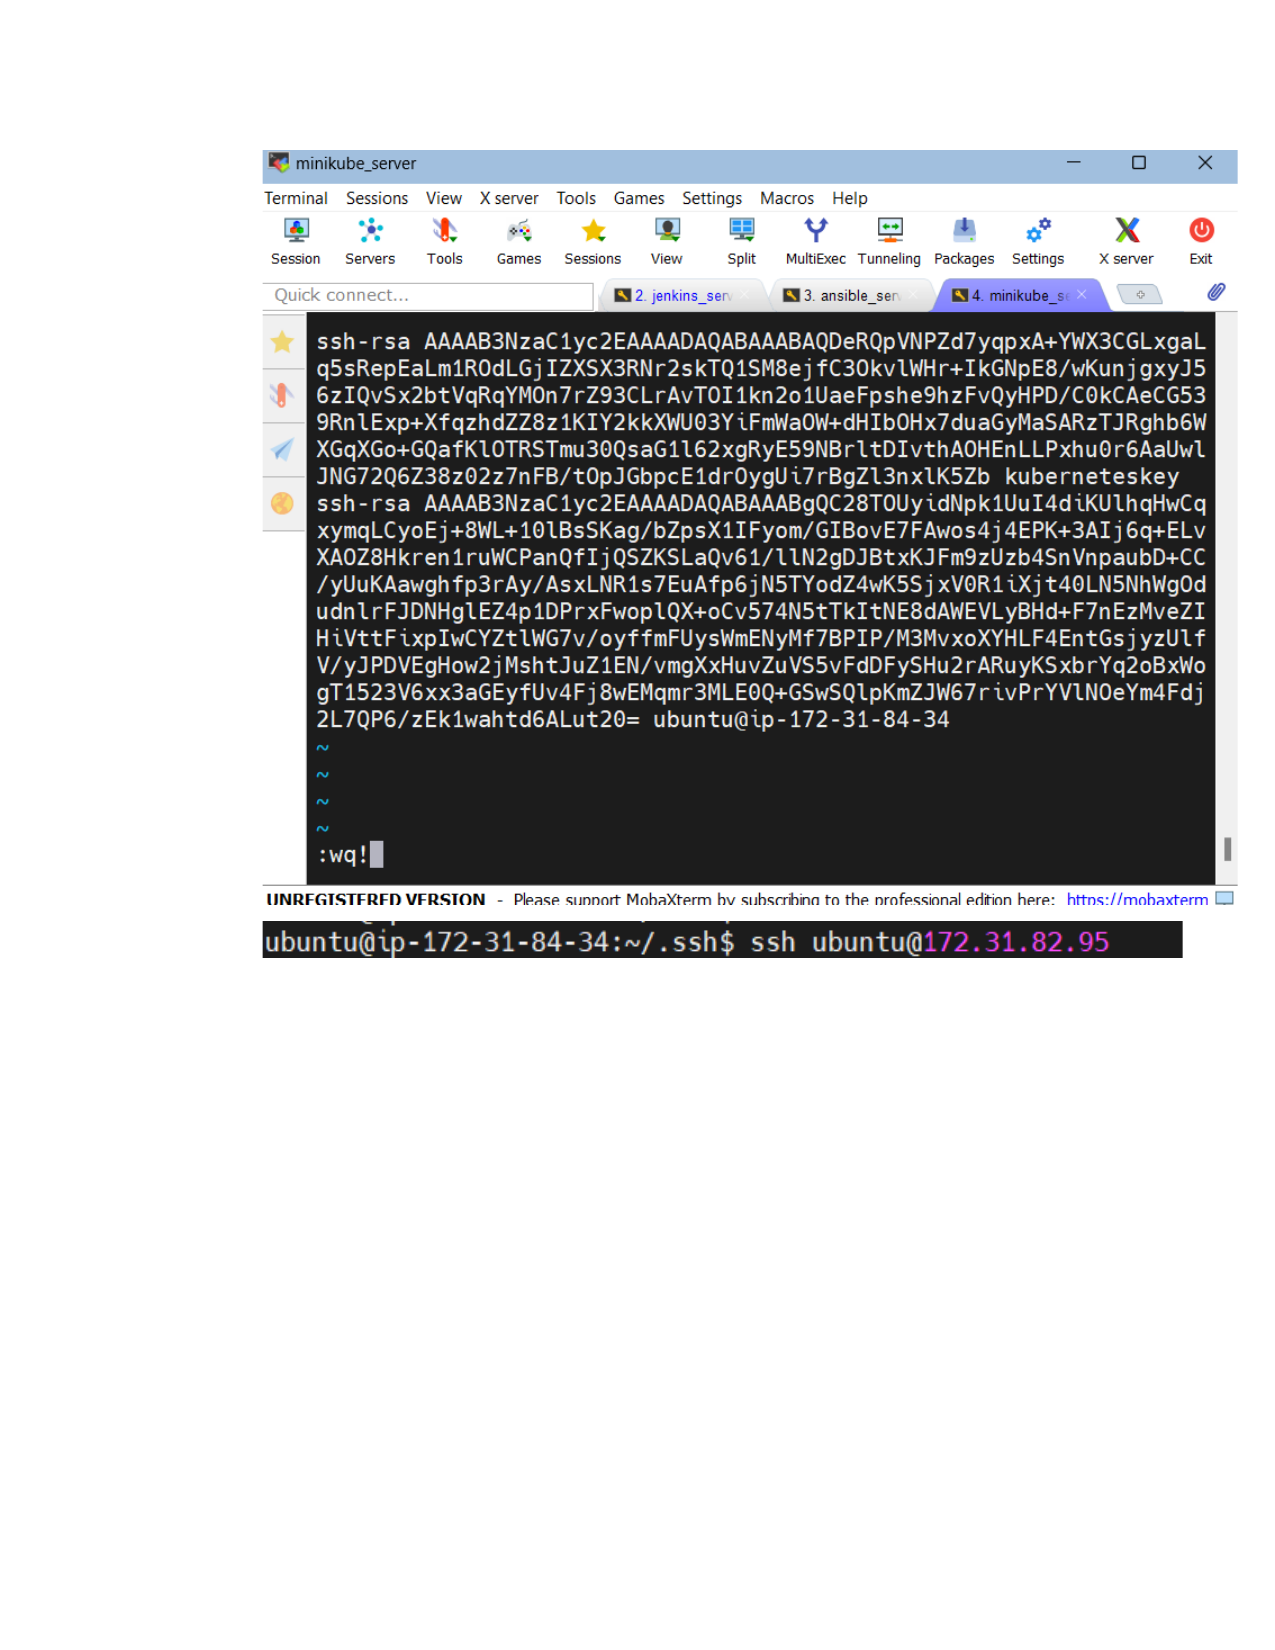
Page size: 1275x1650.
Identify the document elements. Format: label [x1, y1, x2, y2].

picture [262, 921, 1183, 958]
picture [262, 150, 1238, 905]
